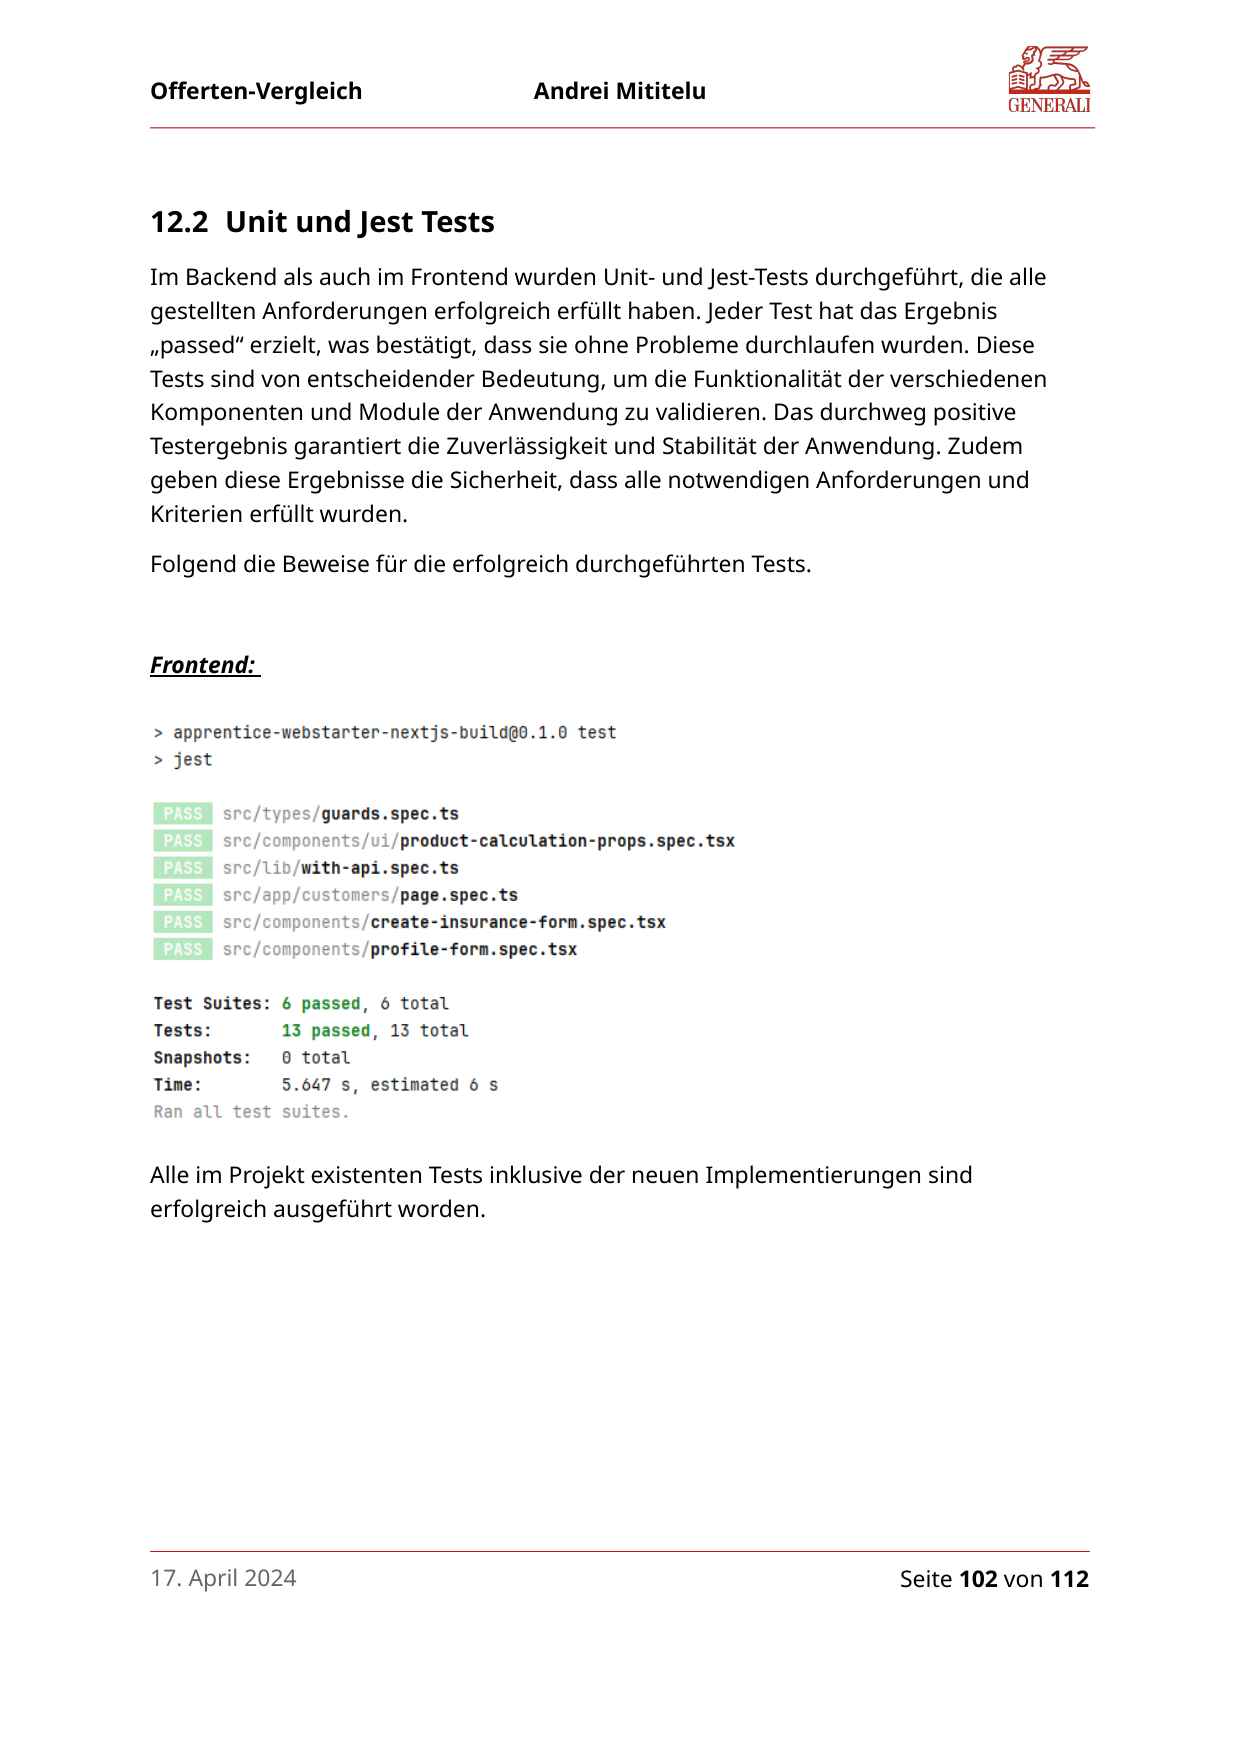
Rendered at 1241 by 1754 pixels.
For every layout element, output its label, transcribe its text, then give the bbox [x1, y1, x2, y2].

text Folgend die Beweise für die erfolgreich durchgeführten Tests. [150, 548, 1090, 579]
subtitle Unit und Jest Tests [150, 202, 1090, 241]
picture [1008, 46, 1091, 112]
text Alle im Projekt existenten Tests inklusive der neuen Implementierungen sind erfolgreich ausgeführt worden. [150, 1159, 1090, 1224]
text Frontend: [150, 649, 1090, 680]
text Im Backend als auch im Frontend wurden Unit- und Jest-Tests durchgeführt, die alle gestellten Anforderungen erfolgreich erfüllt haben. Jeder Test hat das Ergebnis „passed“ erzielt, was bestätigt, dass sie ohne Probleme durchlaufen wurden. Diese Tests sind von entscheidender Bedeutung, um die Funktionalität der verschiedenen Komponenten und Module der Anwendung zu validieren. Das durchweg positive Testergebnis garantiert die Zuverlässigkeit und Stabilität der Anwendung. Zudem geben diese Ergebnisse die Sicherheit, dass alle notwendigen Anforderungen und Kriterien erfüllt wurden. [150, 261, 1090, 529]
picture [150, 699, 908, 1140]
